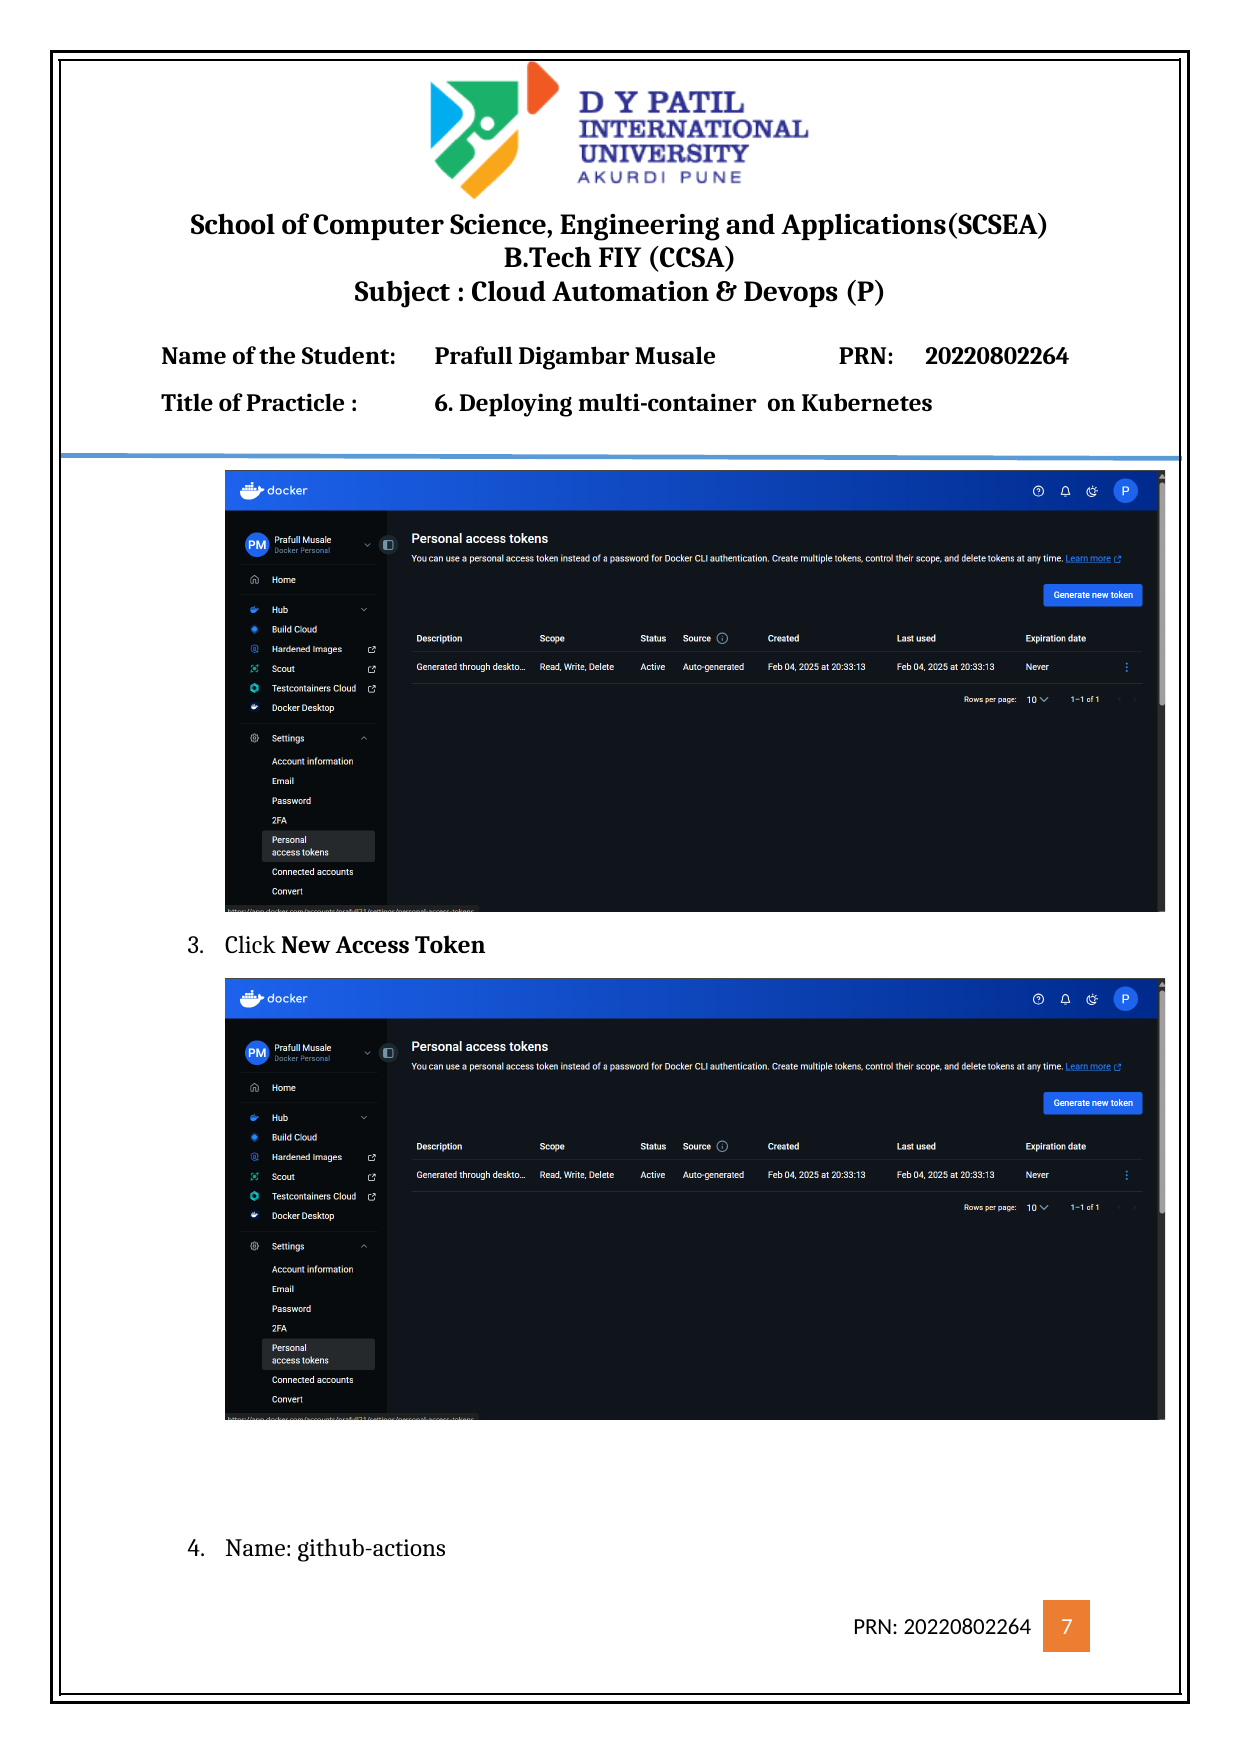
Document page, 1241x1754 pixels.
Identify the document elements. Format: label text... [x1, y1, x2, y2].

list Name: github-actions [187, 1534, 1090, 1563]
picture [430, 61, 809, 201]
list Click New Access Token [187, 931, 1090, 959]
picture [225, 978, 1166, 1420]
picture [225, 470, 1166, 912]
